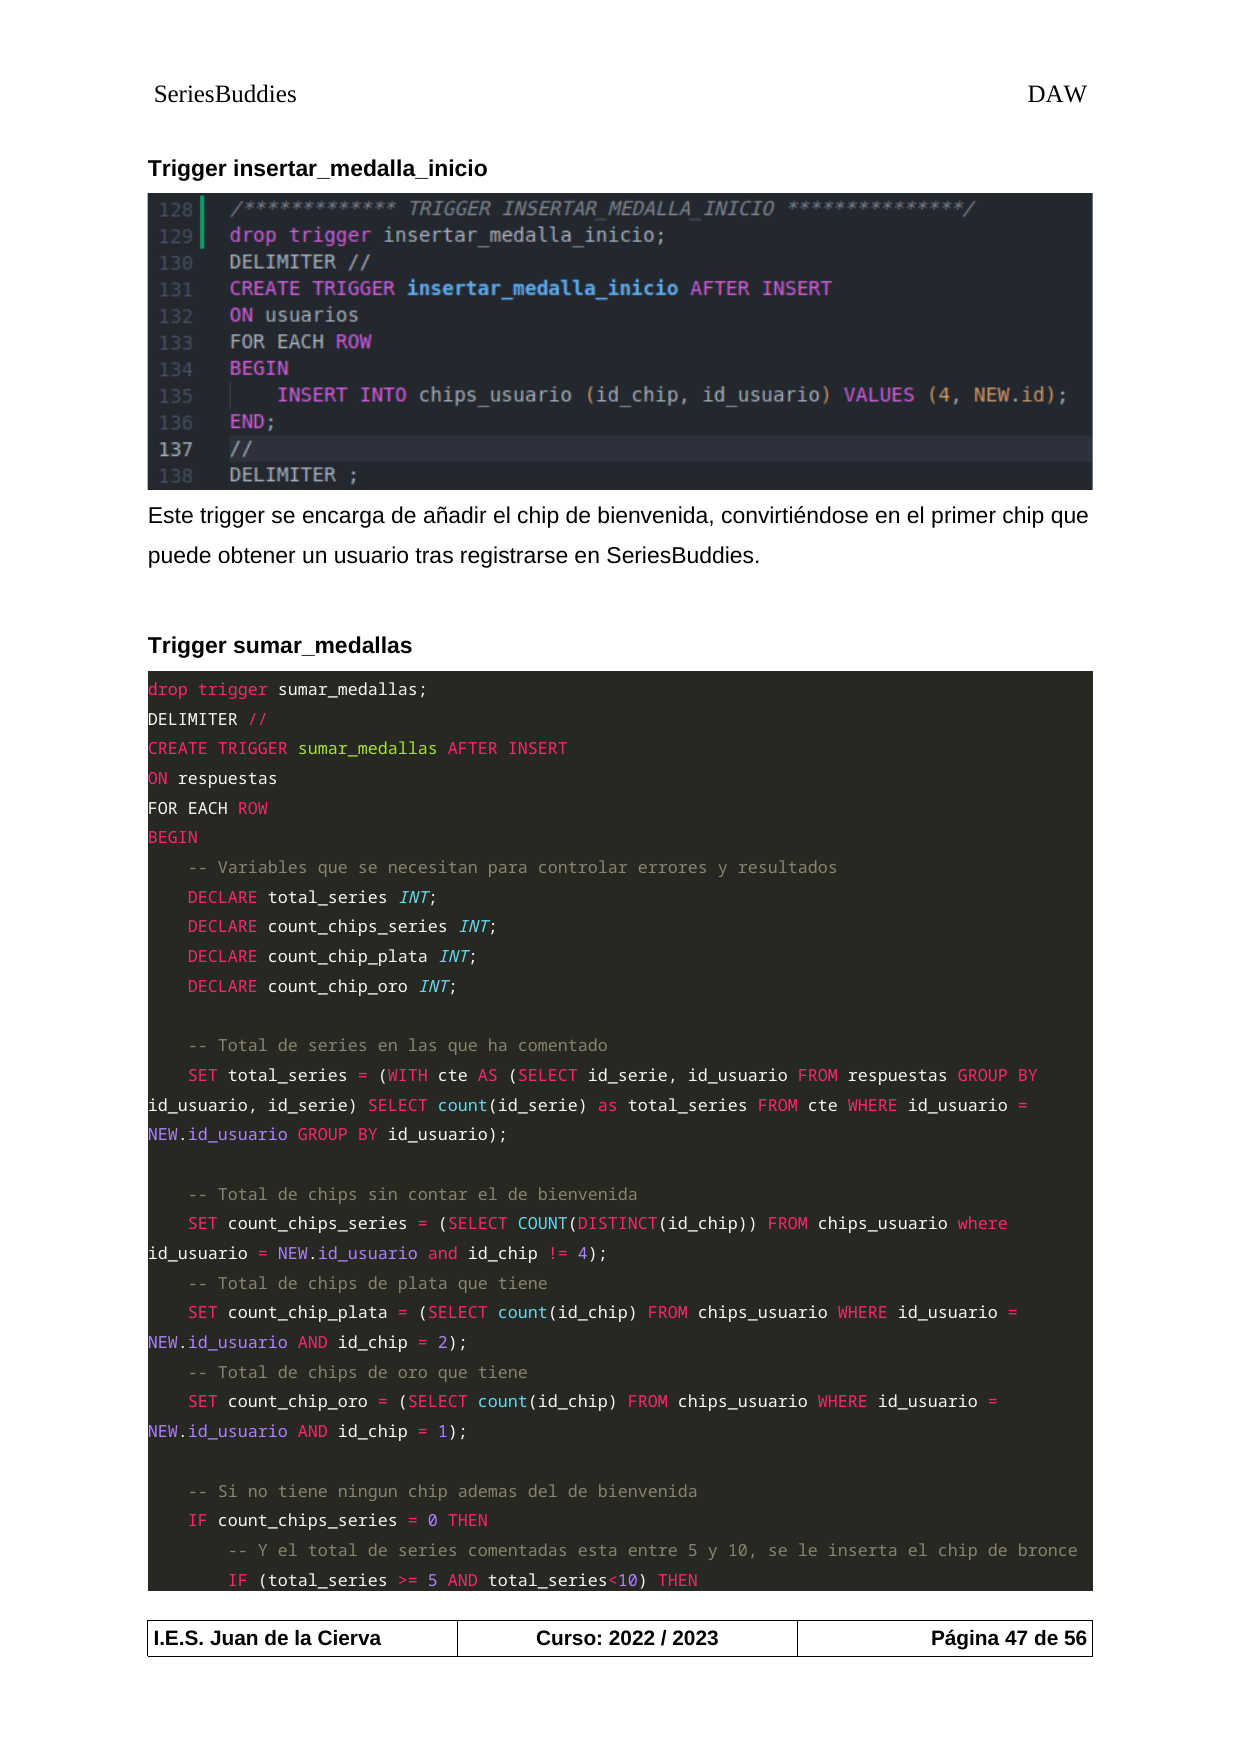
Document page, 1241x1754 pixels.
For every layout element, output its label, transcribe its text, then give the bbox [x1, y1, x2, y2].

text FOR EACH ROW [148, 789, 1093, 819]
text -- Total de series en las que ha comentado [148, 1027, 1093, 1057]
text IF count_chips_series = 0 THEN [148, 1502, 1093, 1532]
text -- Variables que se necesitan para controlar errores y resultados [148, 849, 1093, 878]
text IF (total_series >= 5 AND total_series<10) THEN [148, 1561, 1093, 1591]
text CREATE TRIGGER sumar_medallas AFTER INSERT [148, 730, 1093, 760]
text DECLARE count_chip_oro INT; [148, 967, 1093, 997]
text SET total_series = (WITH cte AS (SELECT id_serie, id_usuario FROM respuestas GROUP BY id_usuario, id_serie) SELECT count(id_serie) as total_series FROM cte WHERE id_usuario = NEW.id_usuario GROUP BY id_usuario); [148, 1057, 1093, 1146]
text SET count_chip_oro = (SELECT count(id_chip) FROM chips_usuario WHERE id_usuario = NEW.id_usuario AND id_chip = 1); [148, 1383, 1093, 1442]
text -- Total de chips sin contar el de bienvenida [148, 1175, 1093, 1205]
text Este trigger se encarga de añadir el chip de bienvenida, convirtiéndose en el primer chip que puede obtener un usuario tras registrarse en SeriesBuddies. [148, 502, 1093, 568]
text SET count_chip_plata = (SELECT count(id_chip) FROM chips_usuario WHERE id_usuario = NEW.id_usuario AND id_chip = 2); [148, 1294, 1093, 1353]
text drop trigger sumar_medallas; [148, 671, 1093, 700]
text BEGIN [148, 819, 1093, 849]
text -- Total de chips de plata que tiene [148, 1264, 1093, 1294]
text -- Y el total de series comentadas esta entre 5 y 10, se le inserta el chip de bronce [148, 1532, 1093, 1561]
text DECLARE count_chip_plata INT; [148, 938, 1093, 967]
text ON respuestas [148, 760, 1093, 789]
text DELIMITER // [148, 700, 1093, 730]
picture [147, 193, 1093, 490]
text -- Si no tiene ningun chip ademas del de bienvenida [148, 1472, 1093, 1502]
text DECLARE total_series INT; [148, 878, 1093, 908]
text Trigger sumar_medallas [148, 632, 1093, 658]
text SET count_chips_series = (SELECT COUNT(DISTINCT(id_chip)) FROM chips_usuario where id_usuario = NEW.id_usuario and id_chip != 4); [148, 1205, 1093, 1264]
text Trigger insertar_medalla_inicio [148, 154, 1093, 181]
text DECLARE count_chips_series INT; [148, 908, 1093, 938]
text -- Total de chips de oro que tiene [148, 1353, 1093, 1383]
